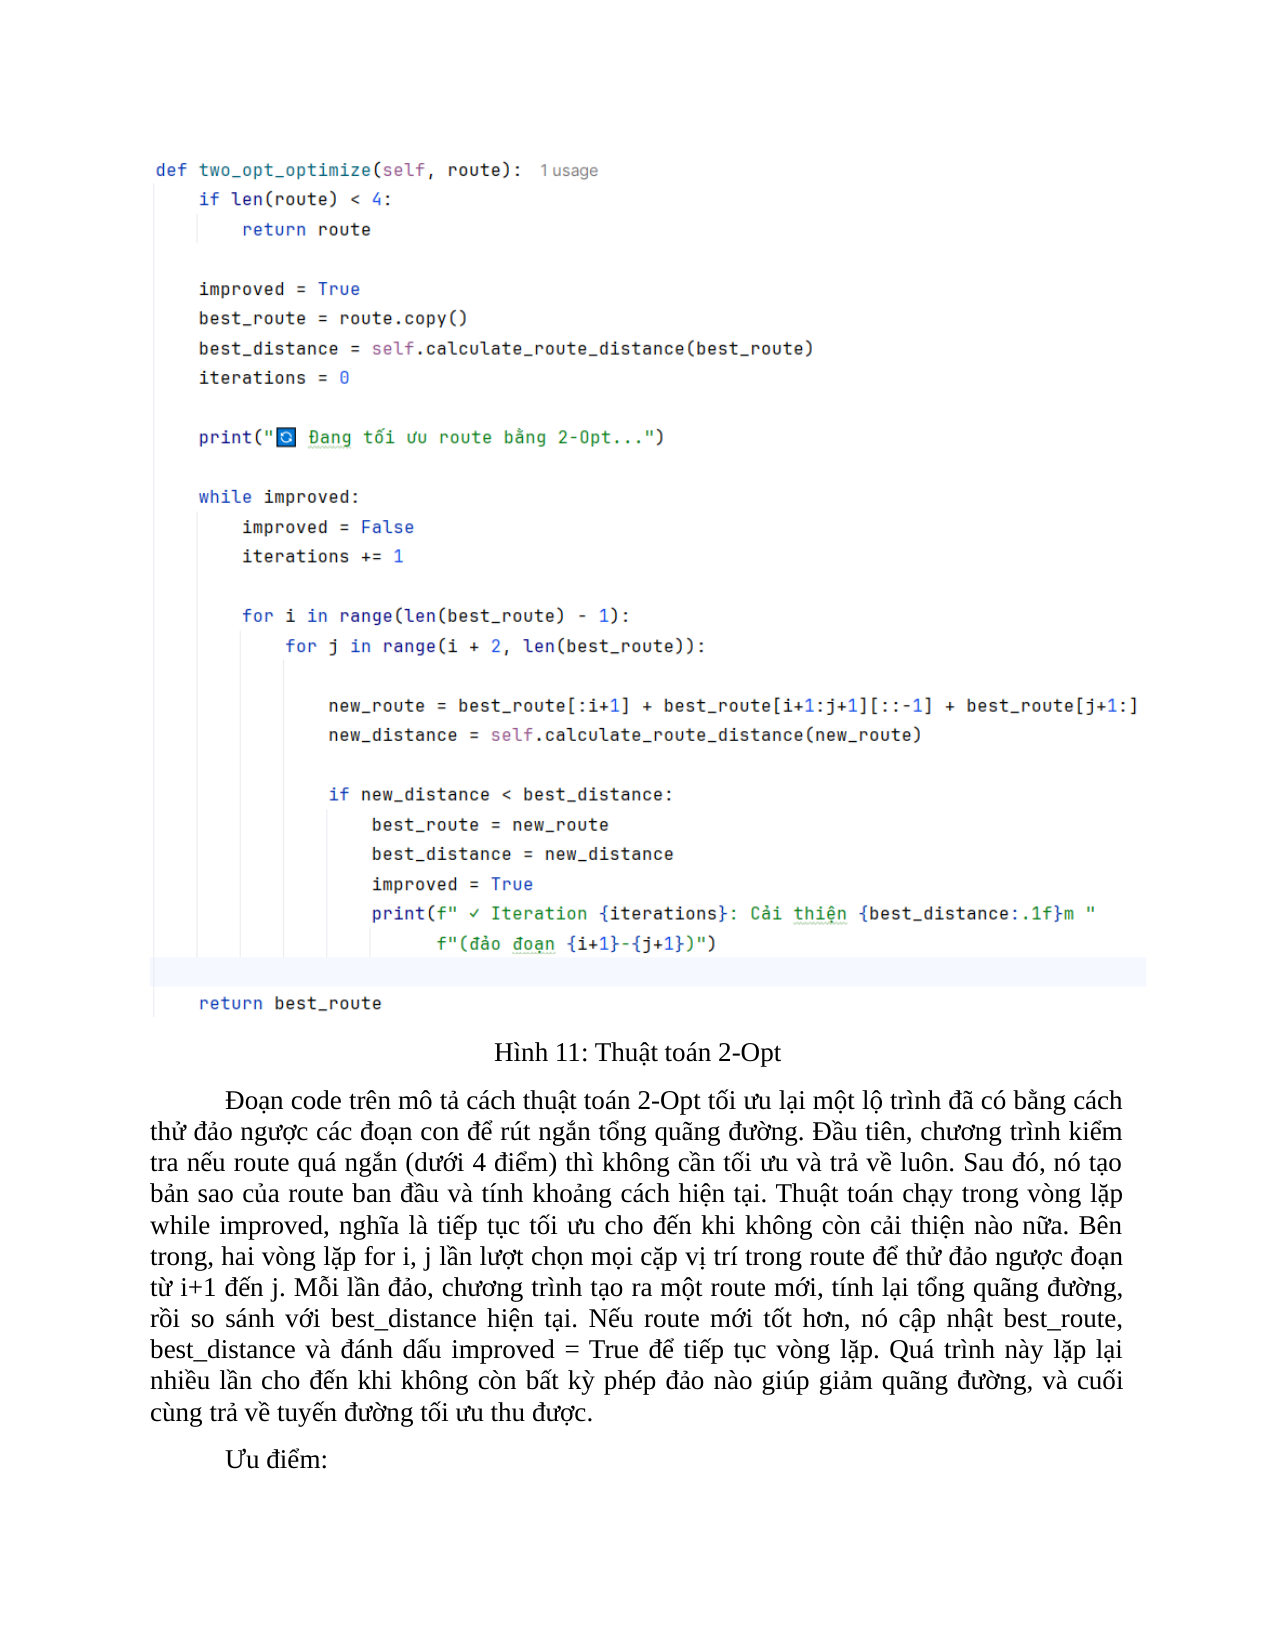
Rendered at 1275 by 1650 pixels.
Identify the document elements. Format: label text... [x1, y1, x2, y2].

text Ưu điểm: [150, 1443, 1125, 1474]
text Hình 11: Thuật toán 2-Opt [150, 1036, 1125, 1067]
text Đoạn code trên mô tả cách thuật toán 2-Opt tối ưu lại một lộ trình đã có bằng cách thử đảo ngược các đoạn con để rút ngắn tổng quãng đường. Đầu tiên, chương trình kiểm tra nếu route quá ngắn (dưới 4 điểm) thì không cần tối ưu và trả về luôn. Sau đó, nó tạo bản sao của route ban đầu và tính khoảng cách hiện tại. Thuật toán chạy trong vòng lặp while improved, nghĩa là tiếp tục tối ưu cho đến khi không còn cải thiện nào nữa. Bên trong, hai vòng lặp for i, j lần lượt chọn mọi cặp vị trí trong route để thử đảo ngược đoạn từ i+1 đến j. Mỗi lần đảo, chương trình tạo ra một route mới, tính lại tổng quãng đường, rồi so sánh với best_distance hiện tại. Nếu route mới tốt hơn, nó cập nhật best_route, best_distance và đánh dấu improved = True để tiếp tục vòng lặp. Quá trình này lặp lại nhiều lần cho đến khi không còn bất kỳ phép đảo nào giúp giảm quãng đường, và cuối cùng trả về tuyến đường tối ưu thu được. [150, 1084, 1125, 1427]
picture [150, 150, 1147, 1018]
